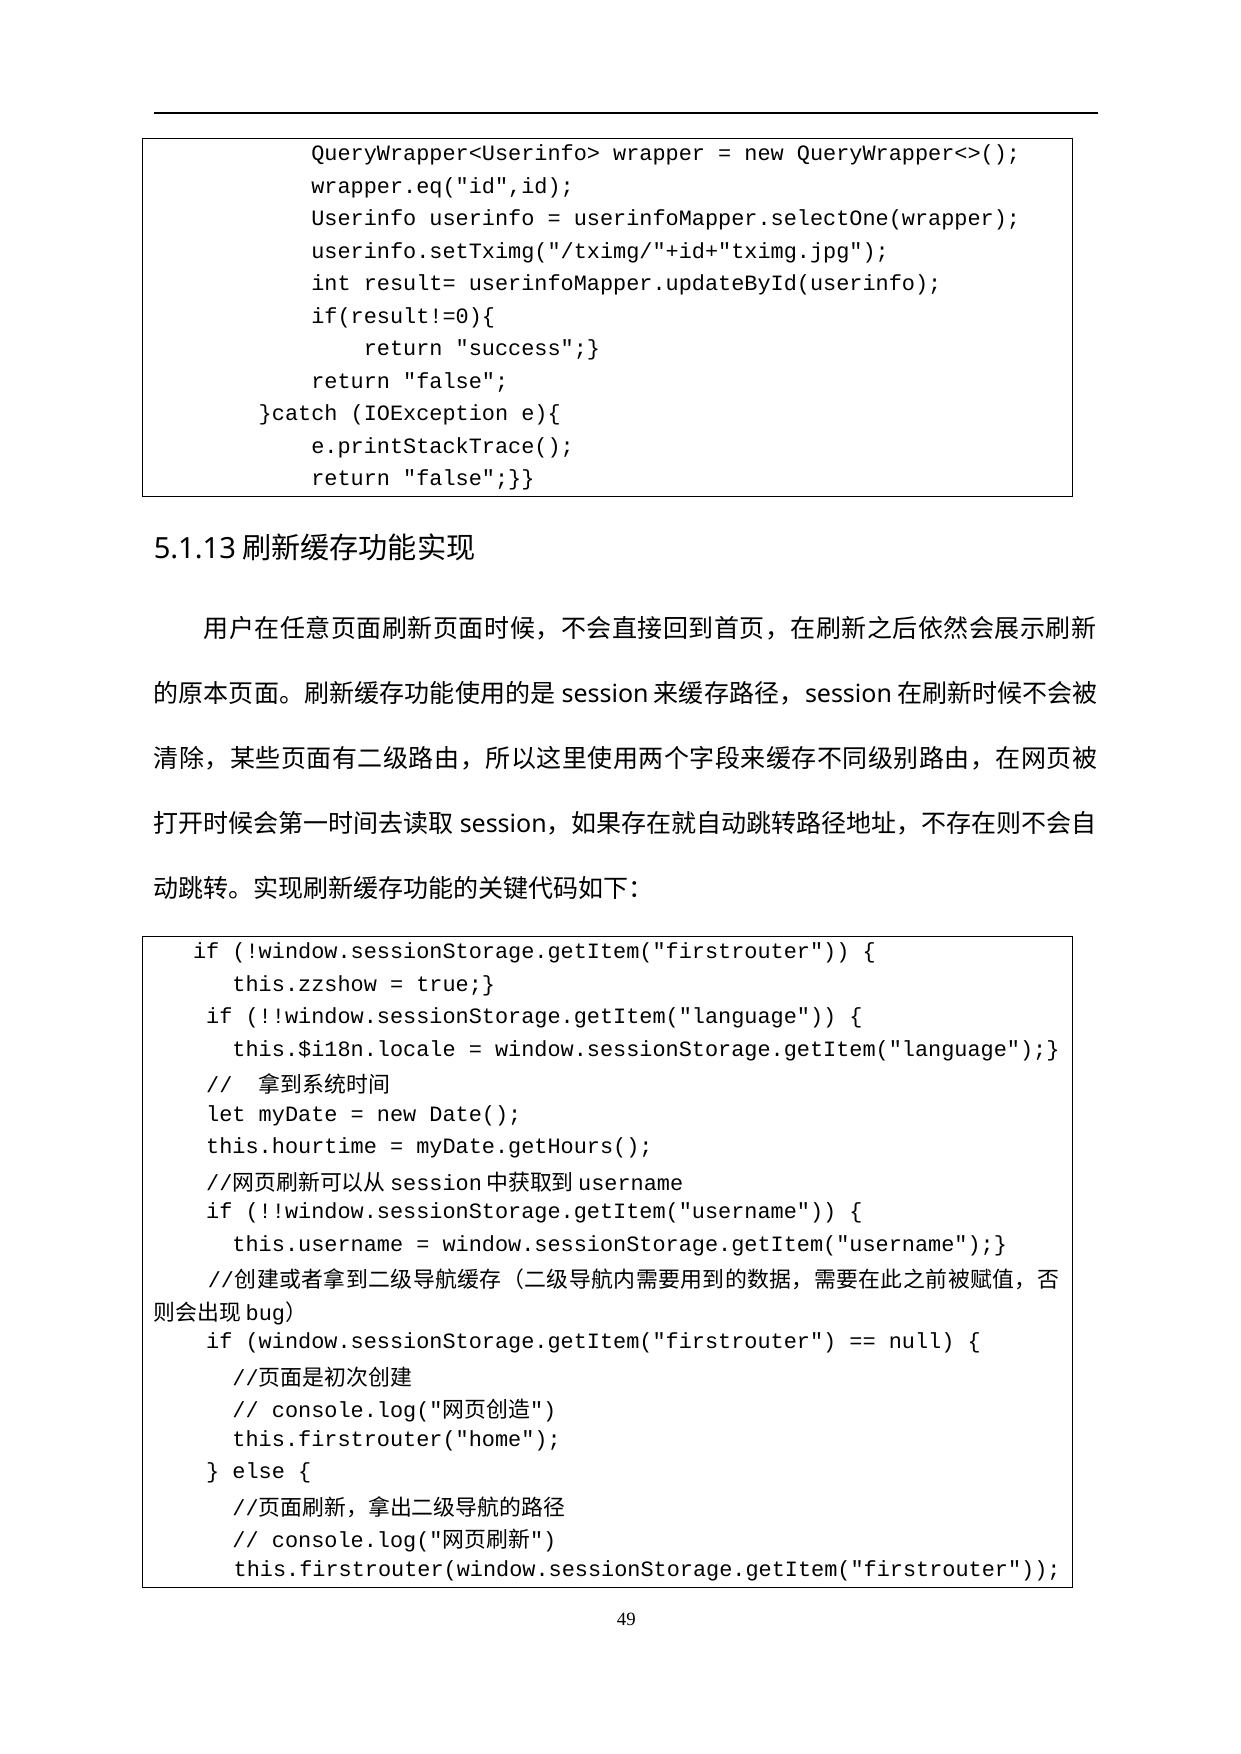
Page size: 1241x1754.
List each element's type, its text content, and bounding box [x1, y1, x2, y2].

text 5.1.13刷新缓存功能实现 [153, 513, 1098, 578]
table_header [143, 139, 1072, 496]
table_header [143, 937, 1072, 1587]
text 用户在任意页面刷新页面时候，不会直接回到首页，在刷新之后依然会展示刷新的原本页面。刷新缓存功能使用的是session来缓存路径，session在刷新时候不会被清除，某些页面有二级路由，所以这里使用两个字段来缓存不同级别路由，在网页被打开时候会第一时间去读取session，如果存在就自动跳转路径地址，不存在则不会自动跳转。实现刷新缓存功能的关键代码如下： [153, 594, 1098, 919]
